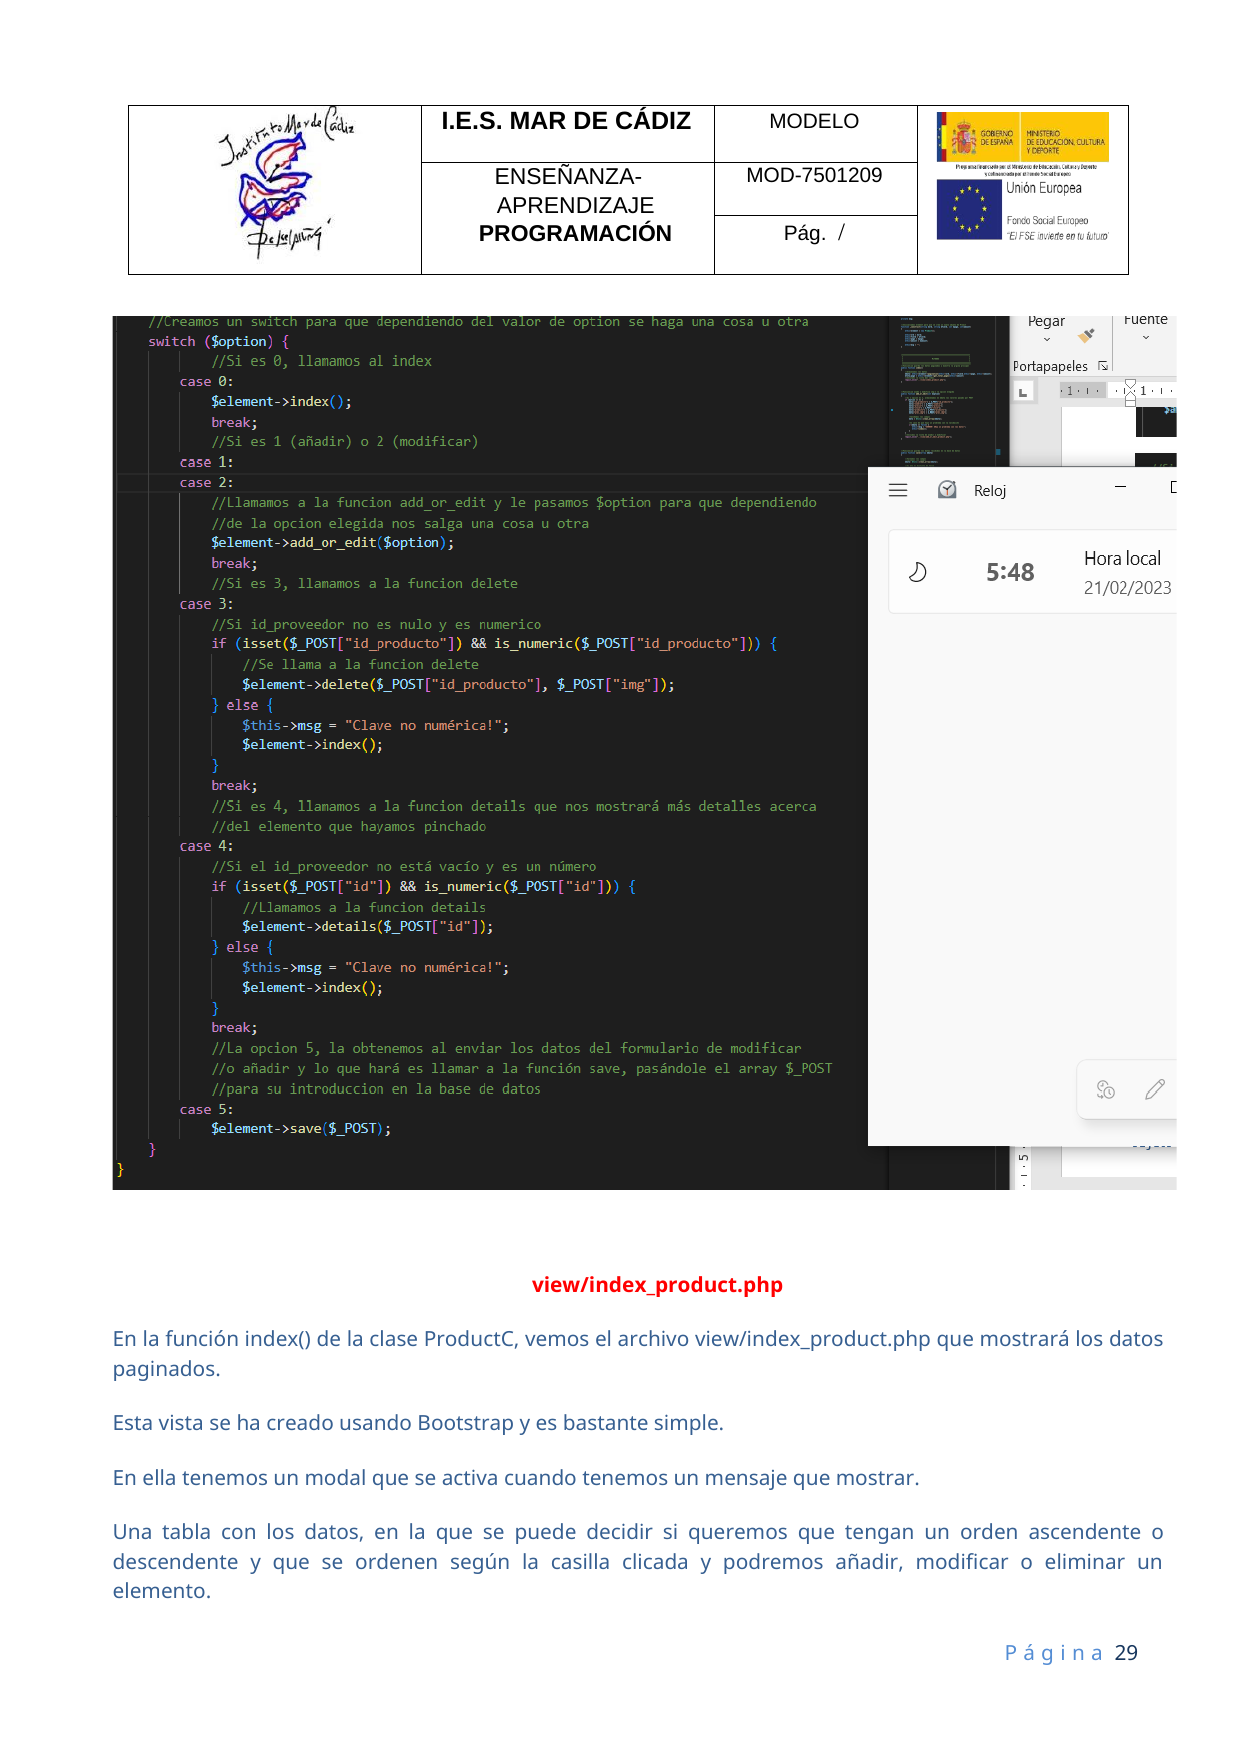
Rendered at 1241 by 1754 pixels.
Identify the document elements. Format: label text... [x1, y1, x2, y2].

picture [112, 316, 1177, 1190]
text view/index_product.php [150, 1270, 1165, 1298]
list Esta vista se ha creado usando Bootstrap y es bastante simple. [112, 1408, 1165, 1437]
picture [936, 112, 1109, 240]
list Una tabla con los datos, en la que se puede decidir si queremos que tengan un orden ascendente o descendente y que se ordenen según la casilla clicada y podremos añadir, modificar o eliminar un elemento. [112, 1517, 1165, 1605]
list En ella tenemos un modal que se activa cuando tenemos un mensaje que mostrar. [112, 1463, 1165, 1491]
list En la función index() de la clase ProductC, vemos el archivo view/index_product.php que mostrará los datos paginados. [112, 1324, 1165, 1382]
picture [192, 106, 370, 272]
